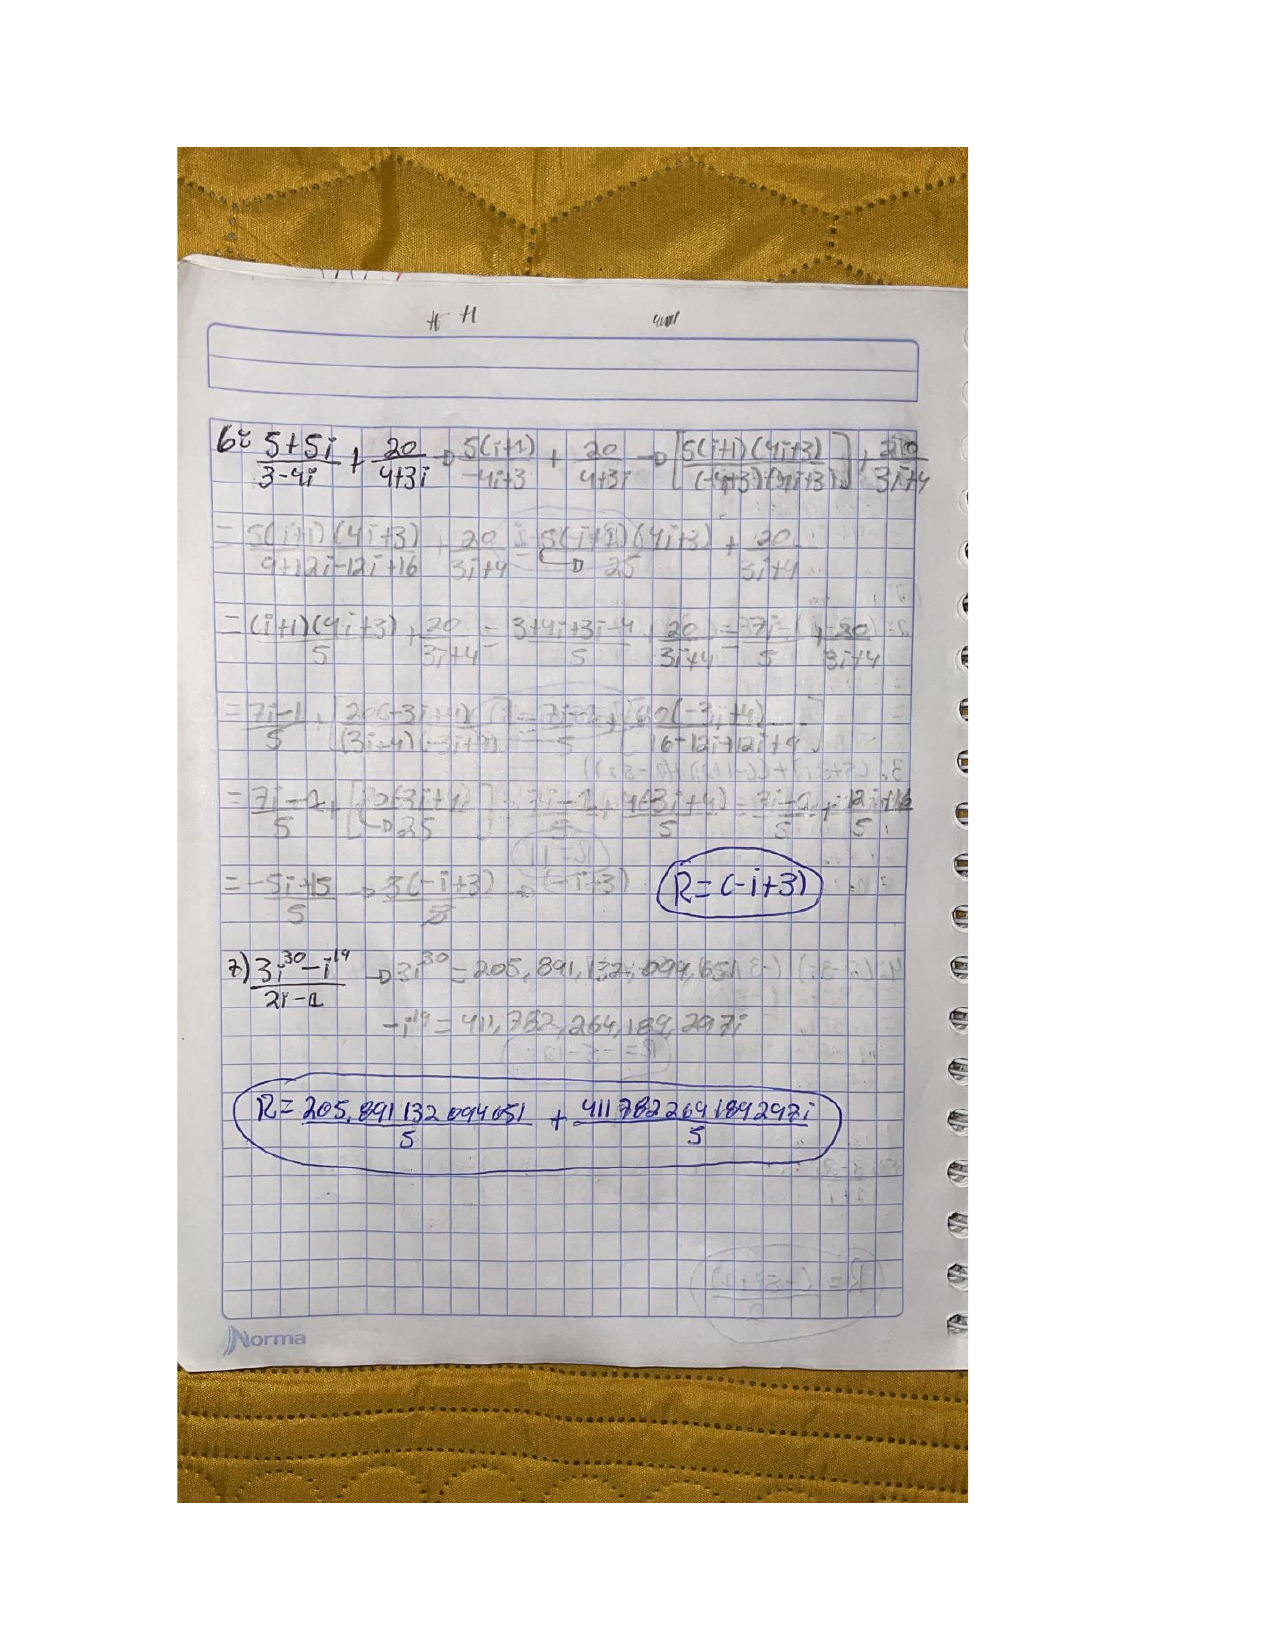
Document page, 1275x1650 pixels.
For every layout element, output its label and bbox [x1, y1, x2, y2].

picture [177, 147, 969, 1503]
